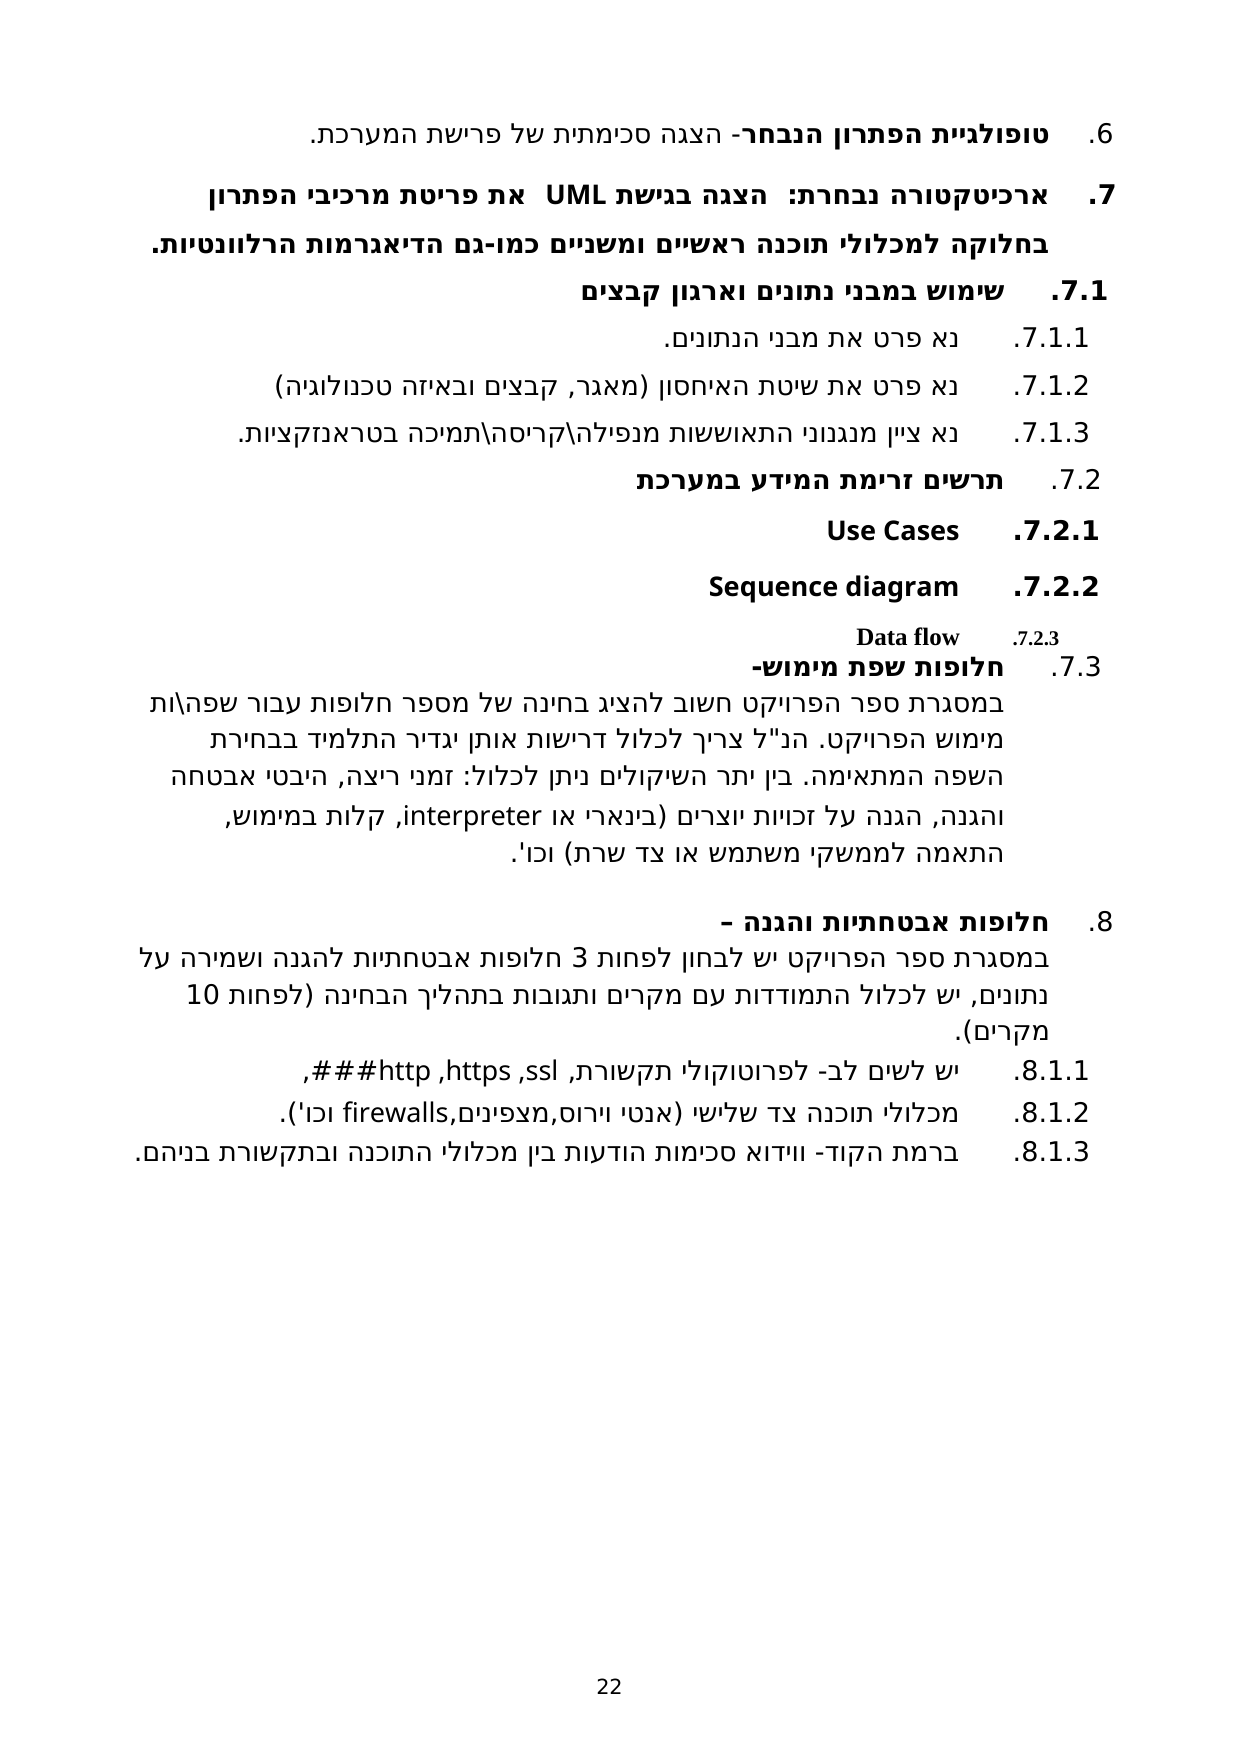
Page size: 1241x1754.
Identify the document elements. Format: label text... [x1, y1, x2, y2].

list חלופות אבטחתיות והגנה – במסגרת ספר הפרויקט יש לבחון לפחות 3 חלופות אבטחתיות להגנה ושמירה על נתונים, יש לכלול התמודדות עם מקרים ותגובות בתהליך הבחינה (לפחות 10 מקרים). [131, 906, 1087, 1047]
subtitle Sequence diagram [131, 567, 1012, 604]
subtitle תרשים זרימת המידע במערכת [131, 464, 1050, 496]
subtitle נא פרט את מבני הנתונים. [131, 322, 1012, 354]
subtitle נא ציין מנגנוני התאוששות מנפילה\קריסה\תמיכה בטראנזקציות. [131, 417, 1012, 449]
subtitle Use Cases [131, 512, 1012, 548]
subtitle שימוש במבני נתונים וארגון קבצים [131, 275, 1050, 307]
subtitle ארכיטקטורה נבחרת: הצגה בגישת UML את פריטת מרכיבי הפתרון בחלוקה למכלולי תוכנה ראשיים ומשניים כמו-גם הדיאגרמות הרלוונטיות. [131, 175, 1087, 259]
subtitle נא פרט את שיטת האיחסון (מאגר, קבצים ובאיזה טכנולוגיה) [131, 370, 1012, 401]
list טופולגיית הפתרון הנבחר- הצגה סכימתית של פרישת המערכת. [131, 118, 1087, 150]
list יש לשים לב- לפרוטוקולי תקשורת, http ,https ,ssl###, [131, 1051, 1012, 1088]
list מכלולי תוכנה צד שלישי (אנטי וירוס,מצפינים,firewalls וכו'). [131, 1094, 1012, 1131]
list ברמת הקוד- ווידוא סכימות הודעות בין מכלולי התוכנה ובתקשורת בניהם. [131, 1136, 1012, 1168]
subtitle Data flow [131, 622, 1012, 651]
list חלופות שפת מימוש- במסגרת ספר הפרויקט חשוב להציג בחינה של מספר חלופות עבור שפה\ות מימוש הפרויקט. הנ"ל צריך לכלול דרישות אותן יגדיר התלמיד בבחירת השפה המתאימה. בין יתר השיקולים ניתן לכלול: זמני ריצה, היבטי אבטחה והגנה, הגנה על זכויות יוצרים (בינארי או interpreter, קלות במימוש, התאמה לממשקי משתמש או צד שרת) וכו'. [131, 651, 1050, 902]
